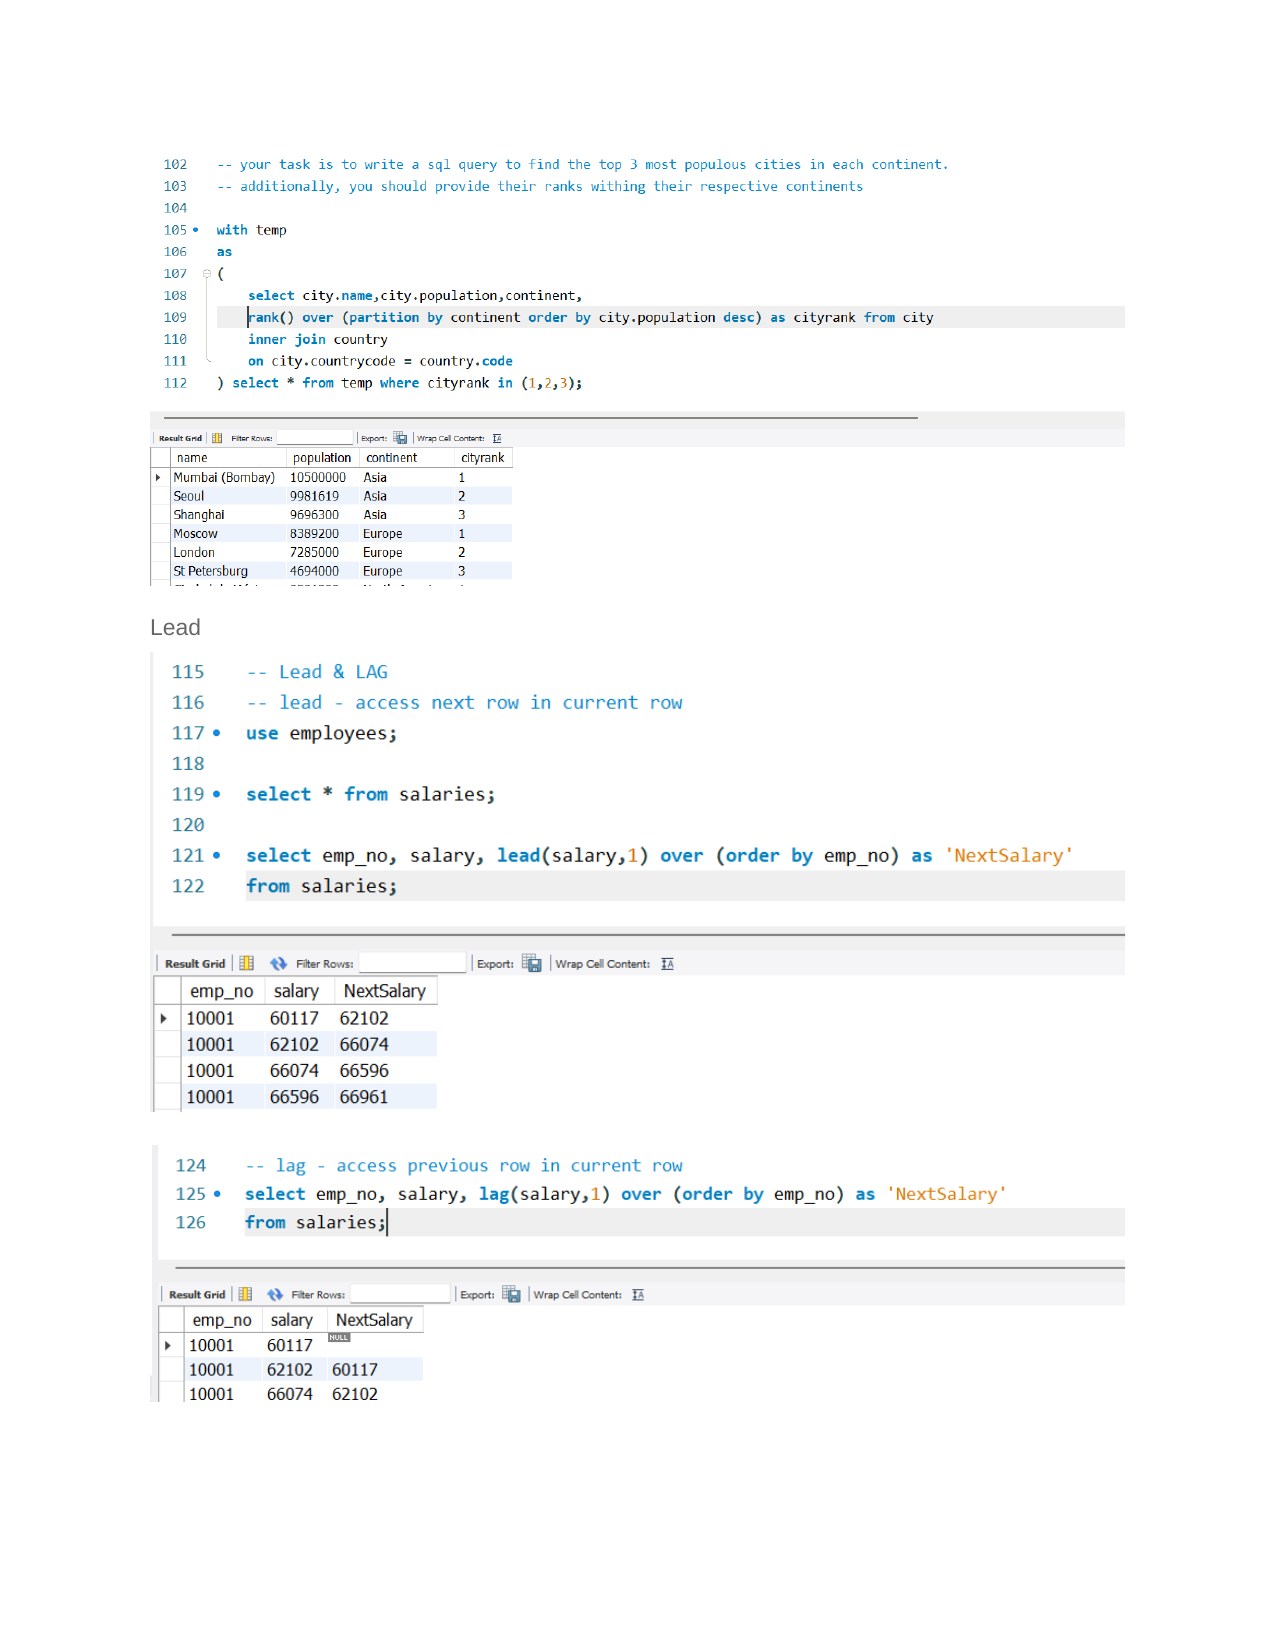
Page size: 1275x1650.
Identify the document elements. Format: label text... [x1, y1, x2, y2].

subtitle Lead [150, 614, 1125, 641]
picture [150, 1145, 1125, 1402]
picture [150, 652, 1125, 1112]
picture [150, 150, 1125, 586]
